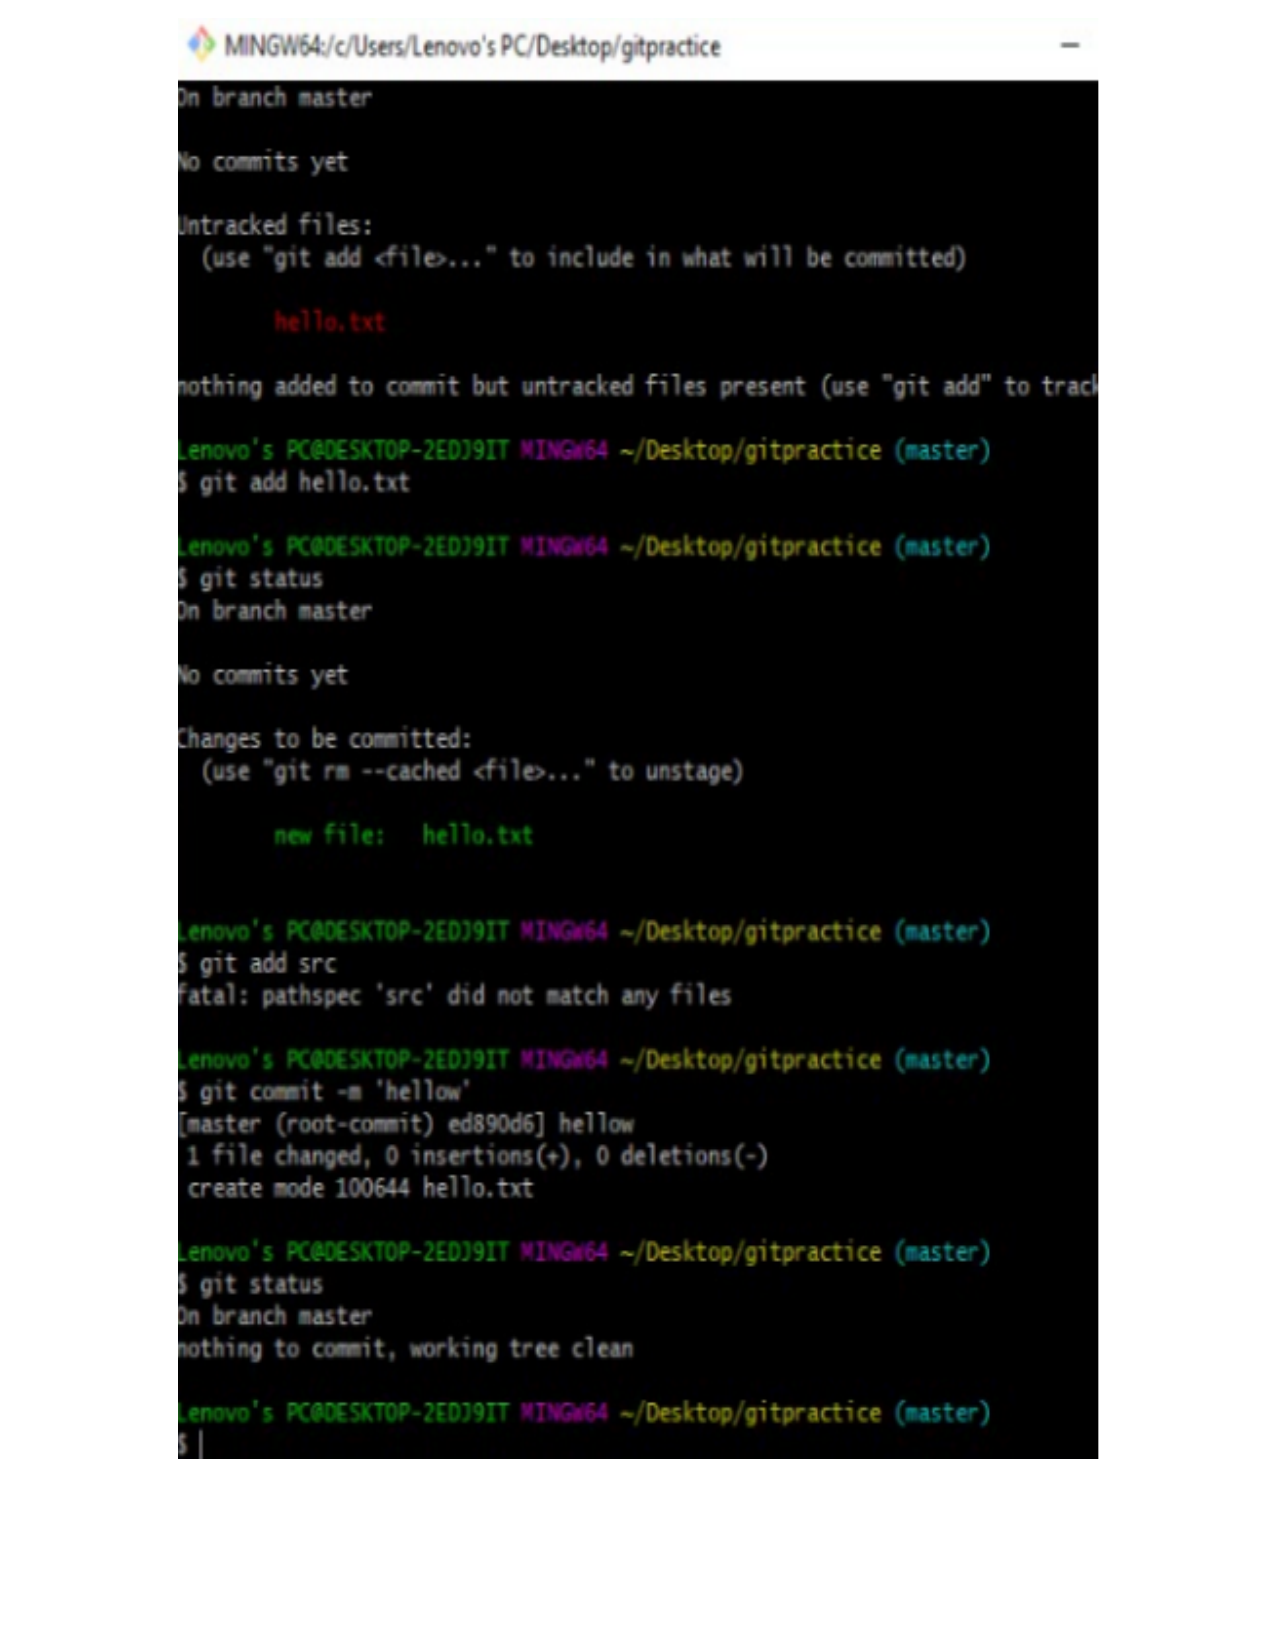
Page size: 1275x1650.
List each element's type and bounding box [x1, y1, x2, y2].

picture [178, 18, 1099, 1459]
